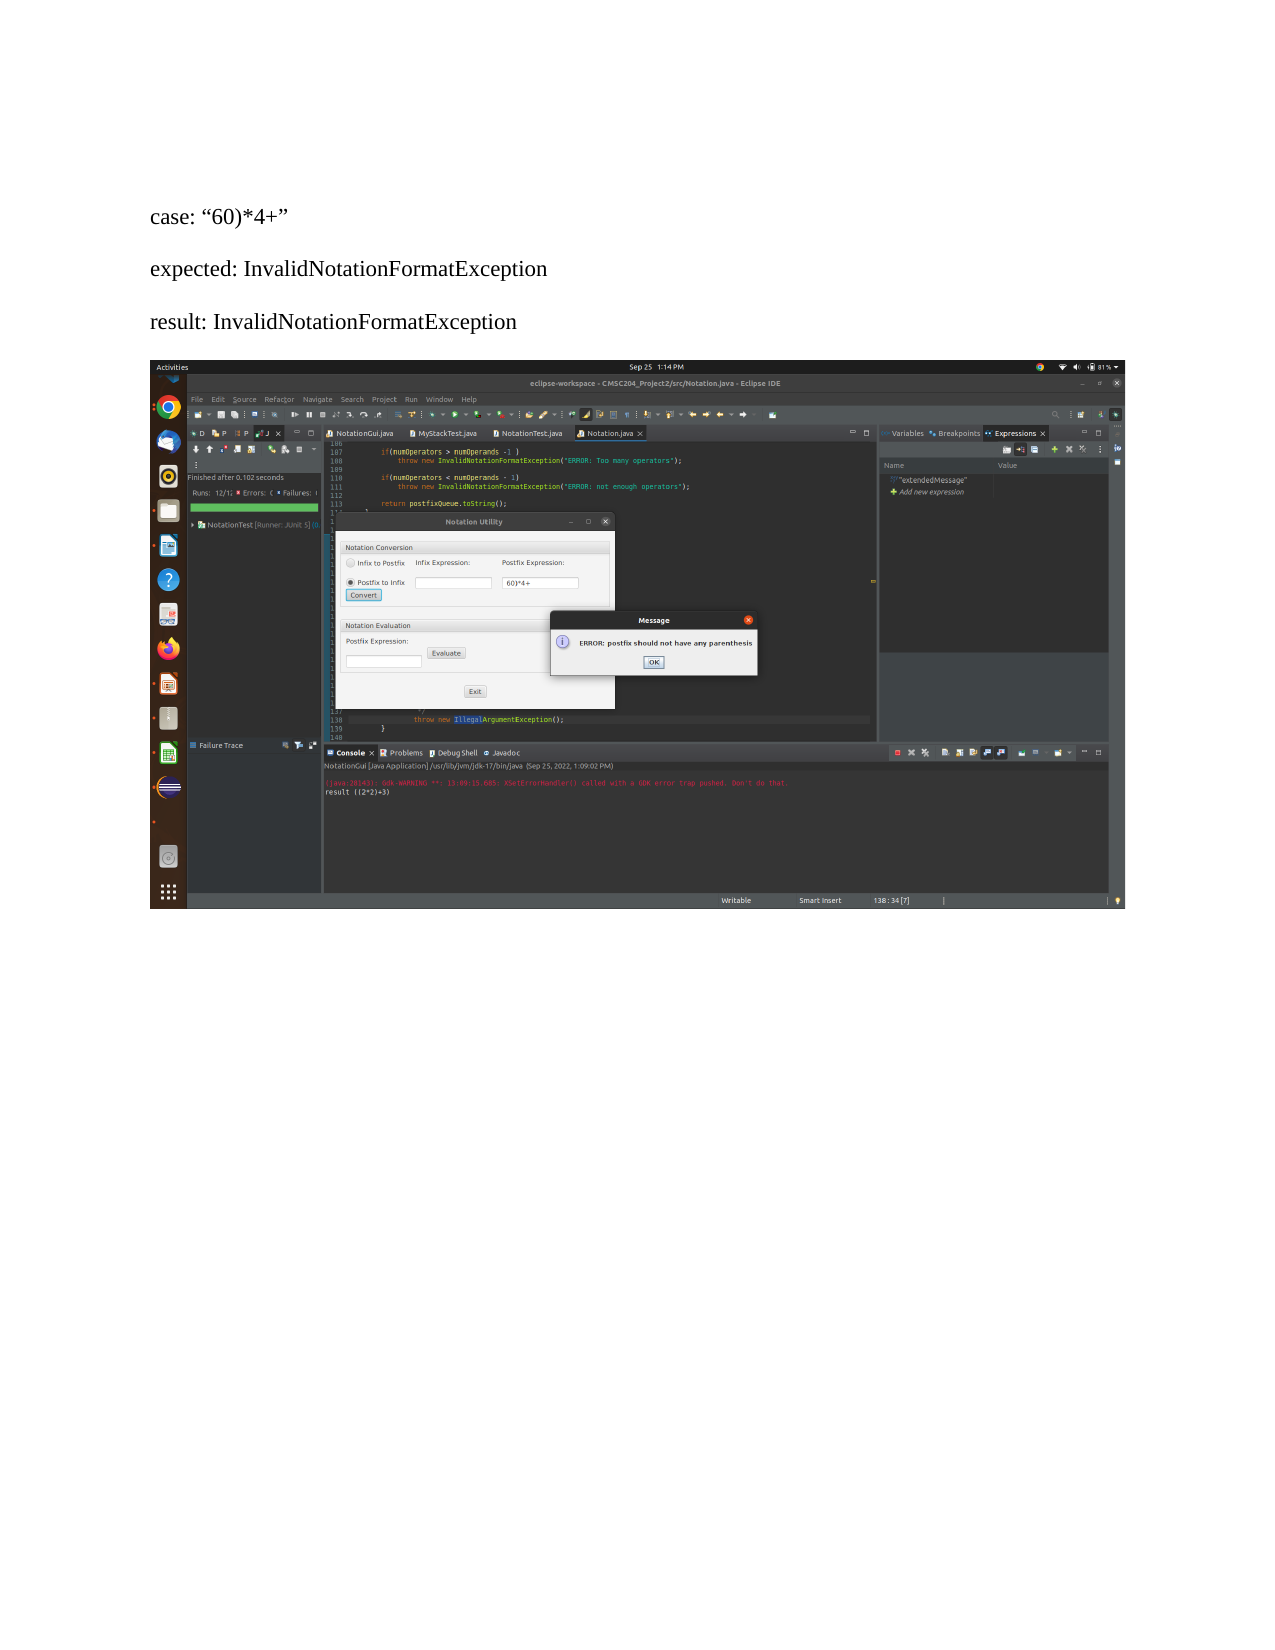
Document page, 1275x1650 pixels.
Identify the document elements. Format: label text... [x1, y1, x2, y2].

picture [150, 360, 1125, 909]
text result: InvalidNotationFormatException [150, 308, 1125, 334]
text case: “60)*4+” [150, 203, 1125, 229]
text expected: InvalidNotationFormatException [150, 255, 1125, 282]
